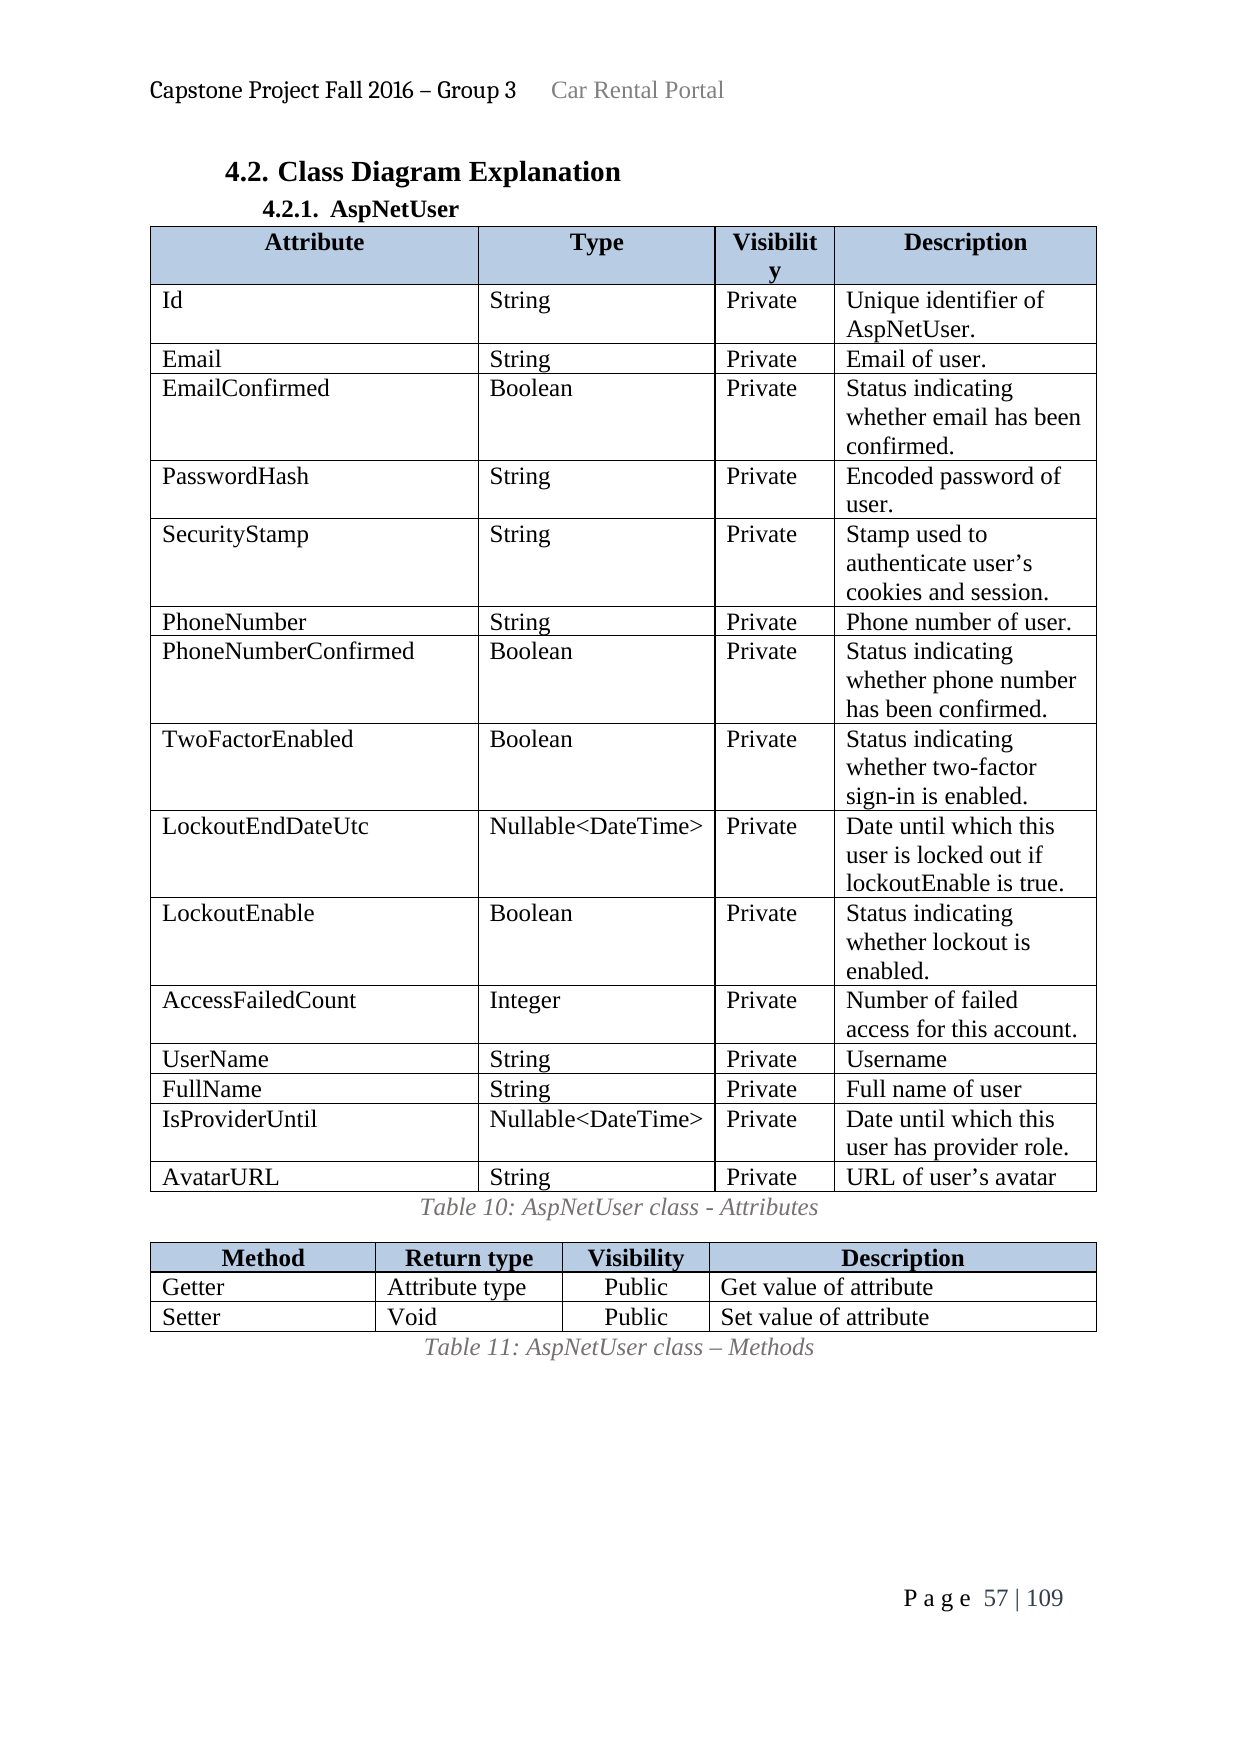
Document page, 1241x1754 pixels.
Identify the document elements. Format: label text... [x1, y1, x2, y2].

table_cell Private [716, 1074, 834, 1103]
table_cell Integer [479, 986, 714, 1043]
table_cell Boolean [479, 374, 714, 460]
table_cell EmailConfirmed [151, 374, 478, 460]
table_cell TwoFactorEnabled [151, 724, 478, 810]
table_header Attribute [151, 227, 478, 284]
table_cell Void [376, 1302, 562, 1331]
table_cell Setter [151, 1302, 375, 1331]
table_cell Encoded password of user. [835, 461, 1096, 518]
table_cell Number of failed access for this account. [835, 986, 1096, 1043]
table_cell Set value of attribute [710, 1302, 1096, 1331]
table_cell PhoneNumber [151, 607, 478, 635]
table_cell String [479, 344, 714, 372]
table_cell Private [716, 519, 834, 606]
table_cell Private [716, 374, 834, 460]
table_cell Username [835, 1044, 1096, 1073]
table_cell IsProviderUntil [151, 1104, 478, 1161]
table_cell String [479, 607, 714, 635]
table_cell Status indicating whether phone number has been confirmed. [835, 636, 1096, 723]
table_cell Private [716, 1104, 834, 1161]
table_cell UserName [151, 1044, 478, 1073]
table_cell Private [716, 724, 834, 810]
table_cell Attribute type [376, 1273, 562, 1301]
table_cell Date until which this user has provider role. [835, 1104, 1096, 1161]
table_cell AvatarURL [151, 1162, 478, 1191]
table_cell String [479, 1162, 714, 1191]
table_cell Id [151, 285, 478, 343]
table_cell Status indicating whether email has been confirmed. [835, 374, 1096, 460]
table_cell Private [716, 607, 834, 635]
table_cell String [479, 519, 714, 606]
table_cell Private [716, 636, 834, 723]
table_cell AccessFailedCount [151, 986, 478, 1043]
table_cell FullName [151, 1074, 478, 1103]
table_header Description [835, 227, 1096, 284]
table_cell Status indicating whether lockout is enabled. [835, 898, 1096, 984]
table_cell String [479, 1044, 714, 1073]
table_cell Unique identifier of AspNetUser. [835, 285, 1096, 343]
table_cell SecurityStamp [151, 519, 478, 606]
table_cell PasswordHash [151, 461, 478, 518]
table_cell Private [716, 811, 834, 897]
table_cell Boolean [479, 636, 714, 723]
table_cell Getter [151, 1273, 375, 1301]
table_cell Private [716, 1162, 834, 1191]
subtitle AspNetUser [262, 194, 1090, 223]
table_header Description [710, 1243, 1096, 1271]
table_cell Private [716, 986, 834, 1043]
table_header Type [479, 227, 714, 284]
table_cell String [479, 285, 714, 343]
table_header Method [151, 1243, 375, 1271]
table_cell Private [716, 898, 834, 984]
table_cell Status indicating whether two-factor sign-in is enabled. [835, 724, 1096, 810]
table_cell String [479, 461, 714, 518]
table_header Visibility [716, 227, 834, 284]
table_cell Public [563, 1302, 709, 1331]
table_cell Full name of user [835, 1074, 1096, 1103]
table_cell Stamp used to authenticate user’s cookies and session. [835, 519, 1096, 606]
text Table 10: AspNetUser class - Attributes [150, 1192, 1090, 1221]
table_cell Get value of attribute [710, 1273, 1096, 1301]
table_header Return type [376, 1243, 562, 1271]
table_cell Public [563, 1273, 709, 1301]
table_cell LockoutEnable [151, 898, 478, 984]
table_cell Nullable<DateTime> [479, 1104, 714, 1161]
table_cell Email [151, 344, 478, 372]
table_cell LockoutEndDateUtc [151, 811, 478, 897]
subtitle Class Diagram Explanation [225, 154, 1090, 188]
text Table 11: AspNetUser class – Methods [150, 1332, 1090, 1361]
table_cell Email of user. [835, 344, 1096, 372]
table_cell Private [716, 344, 834, 372]
table_cell Boolean [479, 898, 714, 984]
table_cell PhoneNumberConfirmed [151, 636, 478, 723]
table_cell Boolean [479, 724, 714, 810]
table_cell Date until which this user is locked out if lockoutEnable is true. [835, 811, 1096, 897]
table_cell Private [716, 285, 834, 343]
table_cell Private [716, 461, 834, 518]
table_cell Phone number of user. [835, 607, 1096, 635]
table_cell Nullable<DateTime> [479, 811, 714, 897]
table_cell URL of user’s avatar [835, 1162, 1096, 1191]
table_cell Private [716, 1044, 834, 1073]
table_header Visibility [563, 1243, 709, 1271]
table_cell String [479, 1074, 714, 1103]
